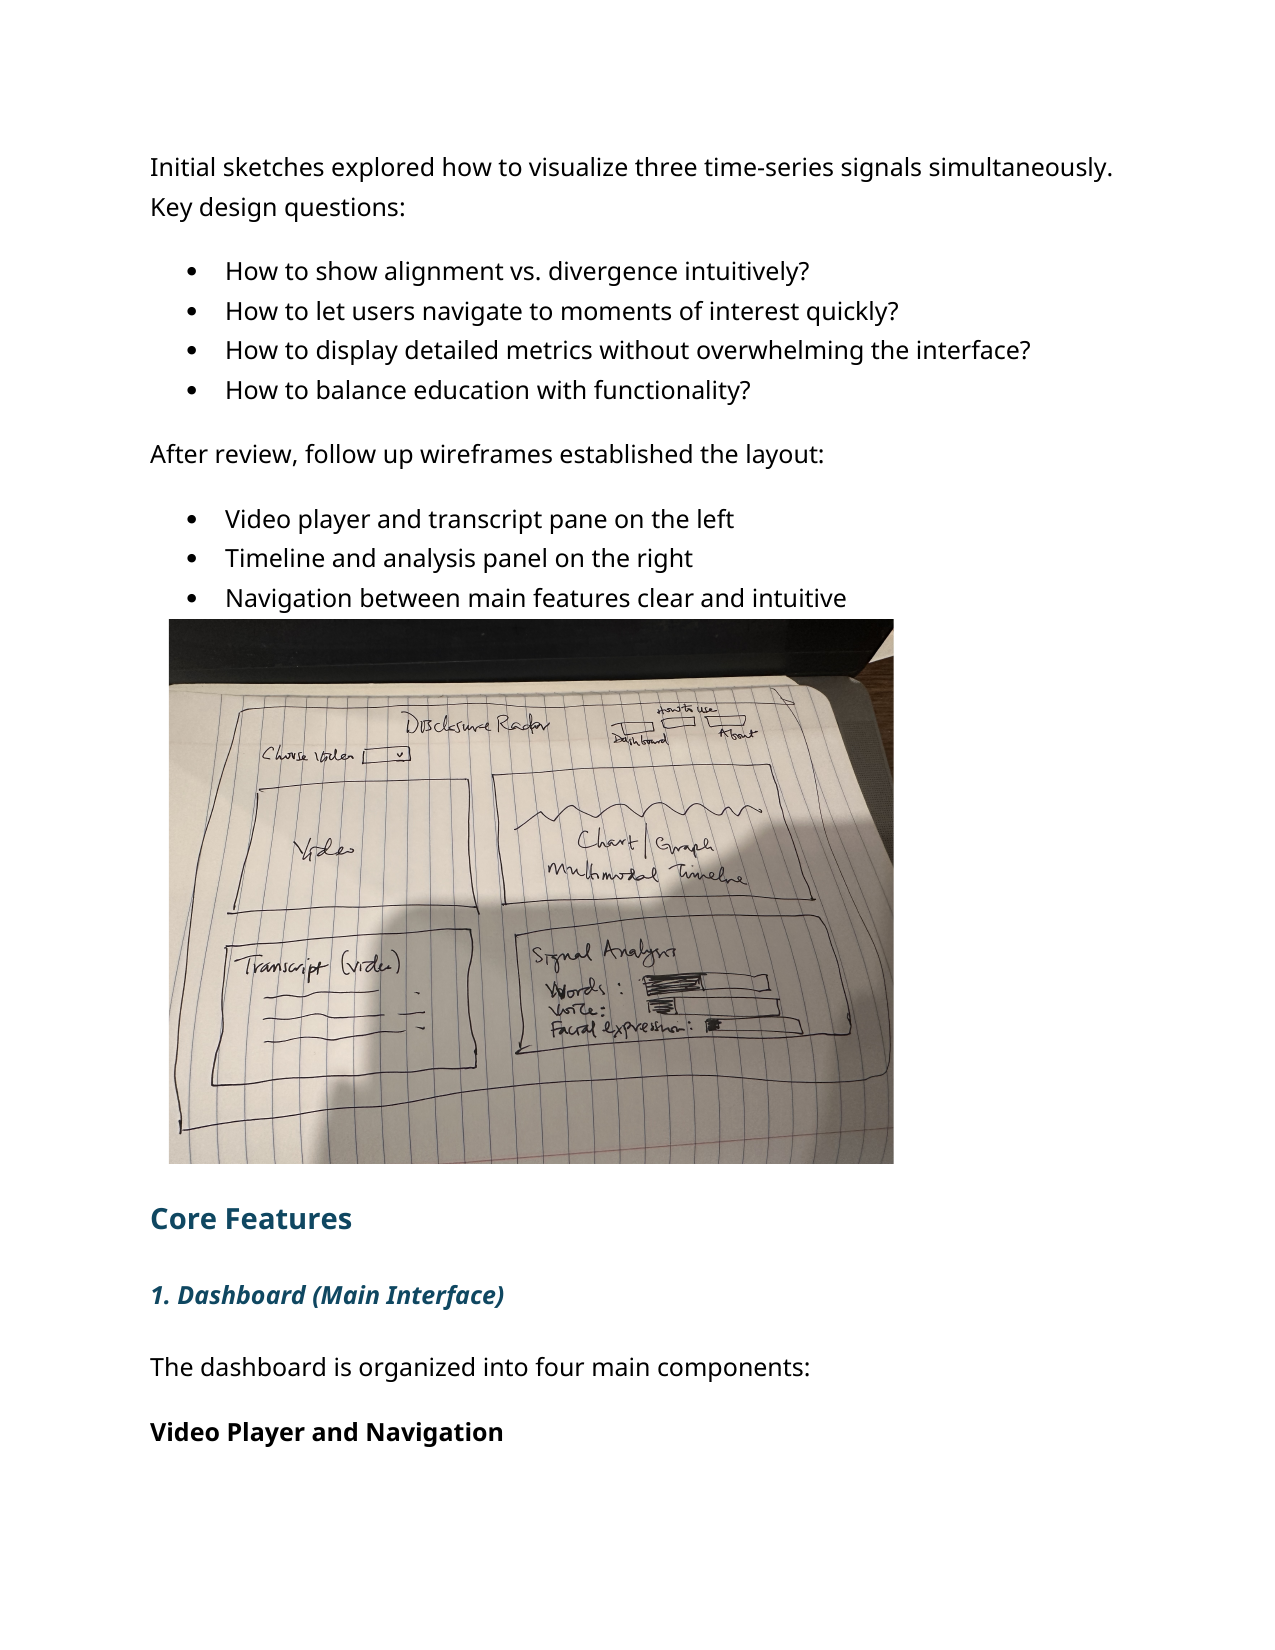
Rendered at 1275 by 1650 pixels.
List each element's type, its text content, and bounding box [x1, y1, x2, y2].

text The dashboard is organized into four main components: [150, 1350, 1125, 1384]
list How to display detailed metrics without overwhelming the interface? [187, 333, 1125, 367]
subtitle 1. Dashboard (Main Interface) [150, 1277, 1125, 1311]
list How to show alignment vs. divergence intuitively? [187, 254, 1125, 288]
list Timeline and analysis panel on the right [187, 541, 1125, 575]
text After review, follow up wireframes established the layout: [150, 437, 1125, 471]
text Video Player and Navigation [150, 1414, 1125, 1449]
list How to let users navigate to moments of interest quickly? [187, 293, 1125, 327]
text Initial sketches explored how to visualize three time-series signals simultaneously. Key design questions: [150, 150, 1125, 223]
list How to balance education with functionality? [187, 372, 1125, 406]
list Video player and transcript pane on the left [187, 501, 1125, 535]
subtitle Core Features [150, 1198, 1125, 1238]
list Navigation between main features clear and intuitive [187, 580, 1125, 614]
